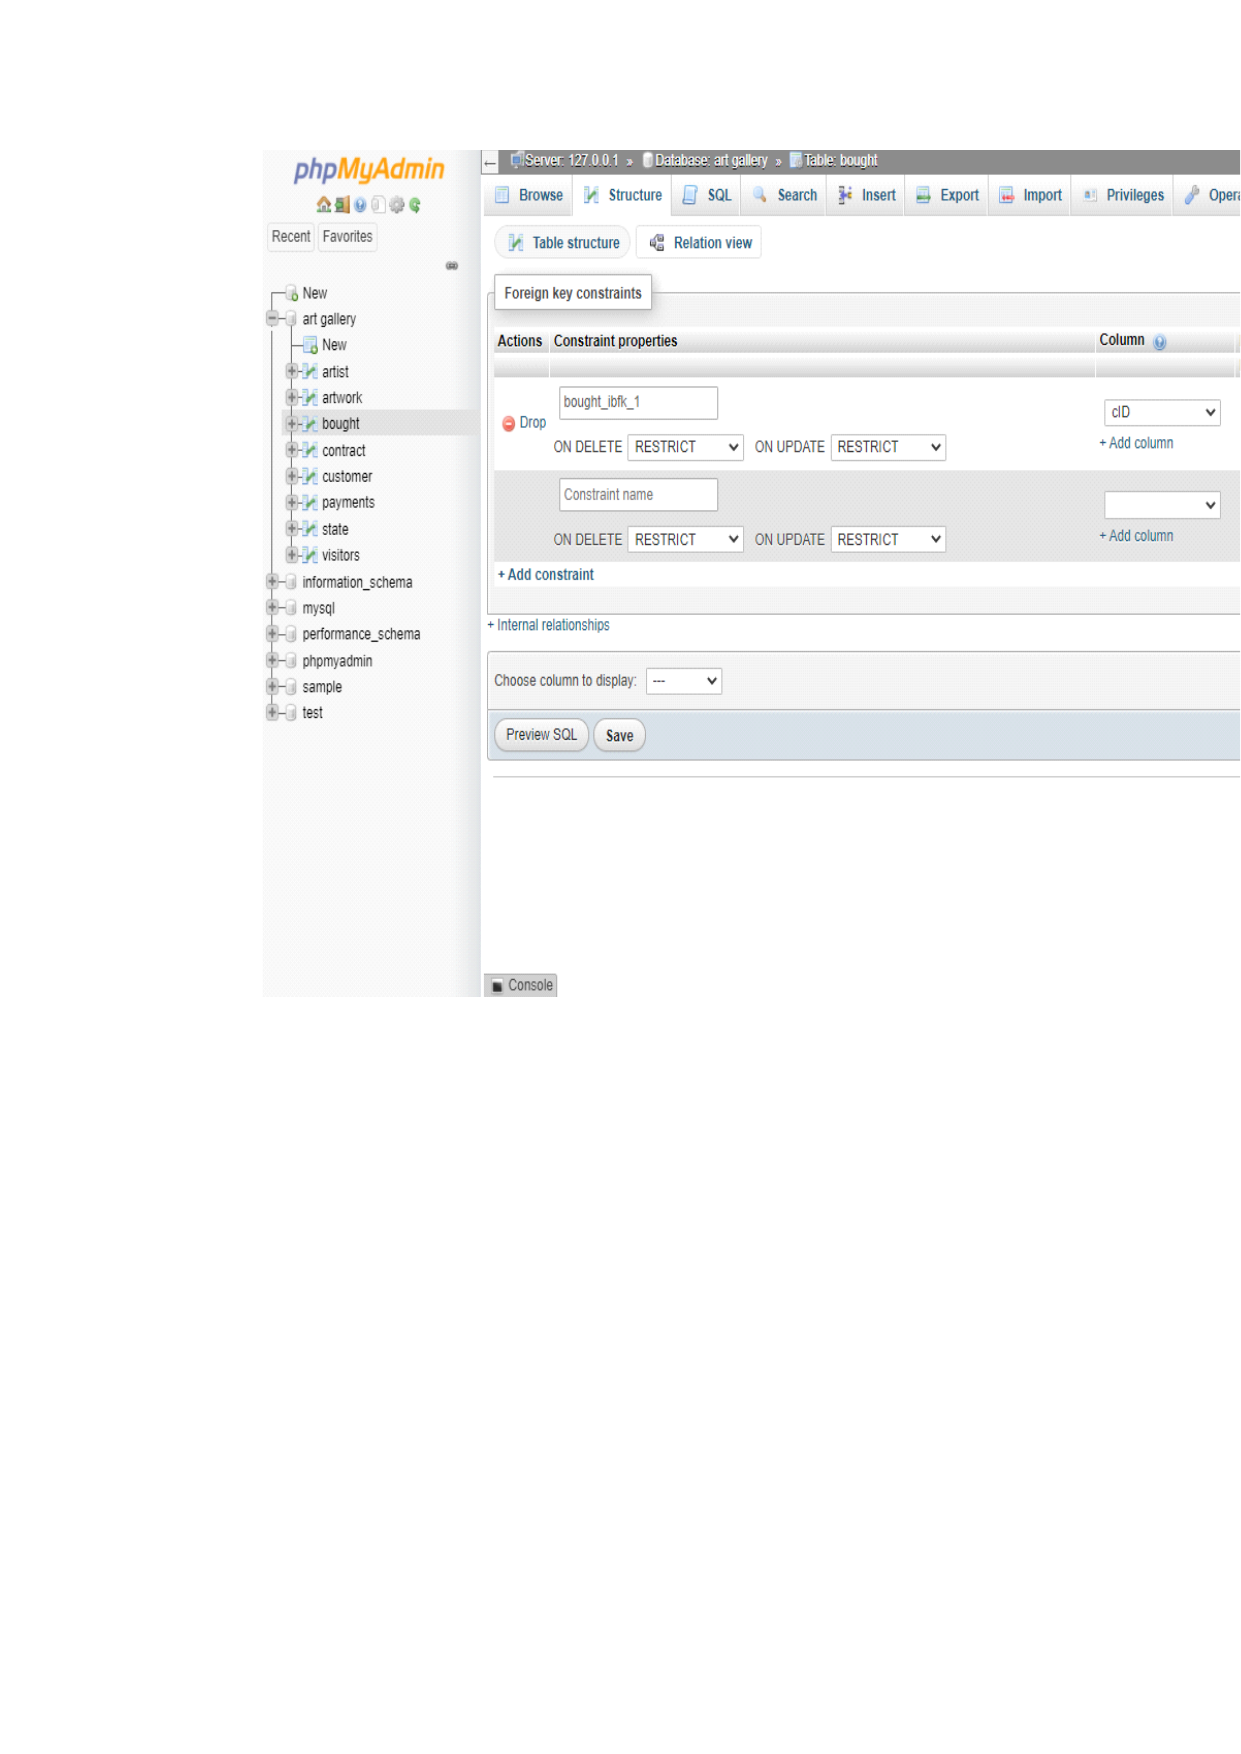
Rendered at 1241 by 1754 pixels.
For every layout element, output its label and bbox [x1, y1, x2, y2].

picture [262, 150, 1241, 997]
